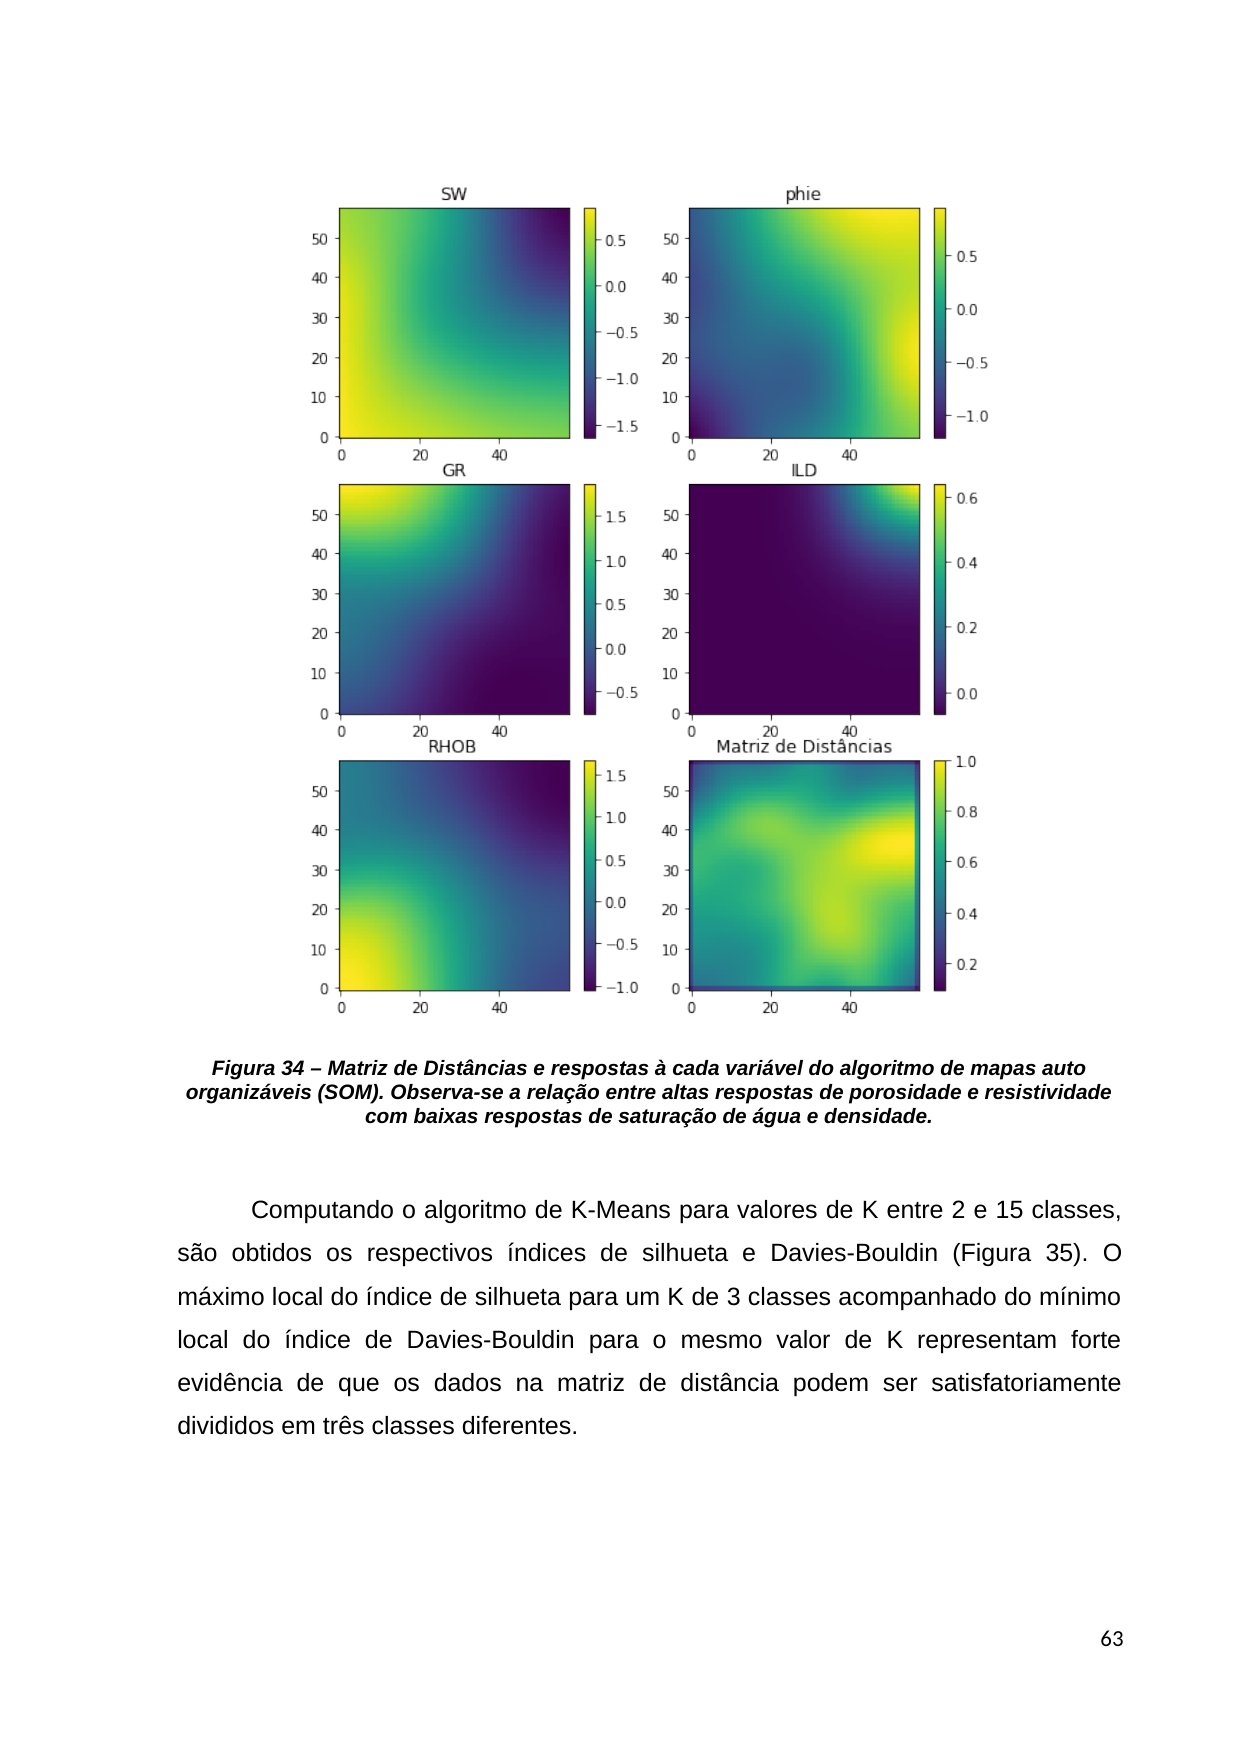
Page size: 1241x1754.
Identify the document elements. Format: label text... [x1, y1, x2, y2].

text Computando o algoritmo de K-Means para valores de K entre 2 e 15 classes, são obtidos os respectivos índices de silhueta e Davies-Bouldin (Figura 35). O máximo local do índice de silhueta para um K de 3 classes acompanhado do mínimo local do índice de Davies-Bouldin para o mesmo valor de K representam forte evidência de que os dados na matriz de distância podem ser satisfatoriamente divididos em três classes diferentes. [177, 1195, 1123, 1439]
picture [301, 177, 1000, 1025]
text Figura 34 – Matriz de Distâncias e respostas à cada variável do algoritmo de mapas auto organizáveis (SOM). Observa-se a relação entre altas respostas de porosidade e resistividade com baixas respostas de saturação de água e densidade. [177, 1056, 1123, 1127]
